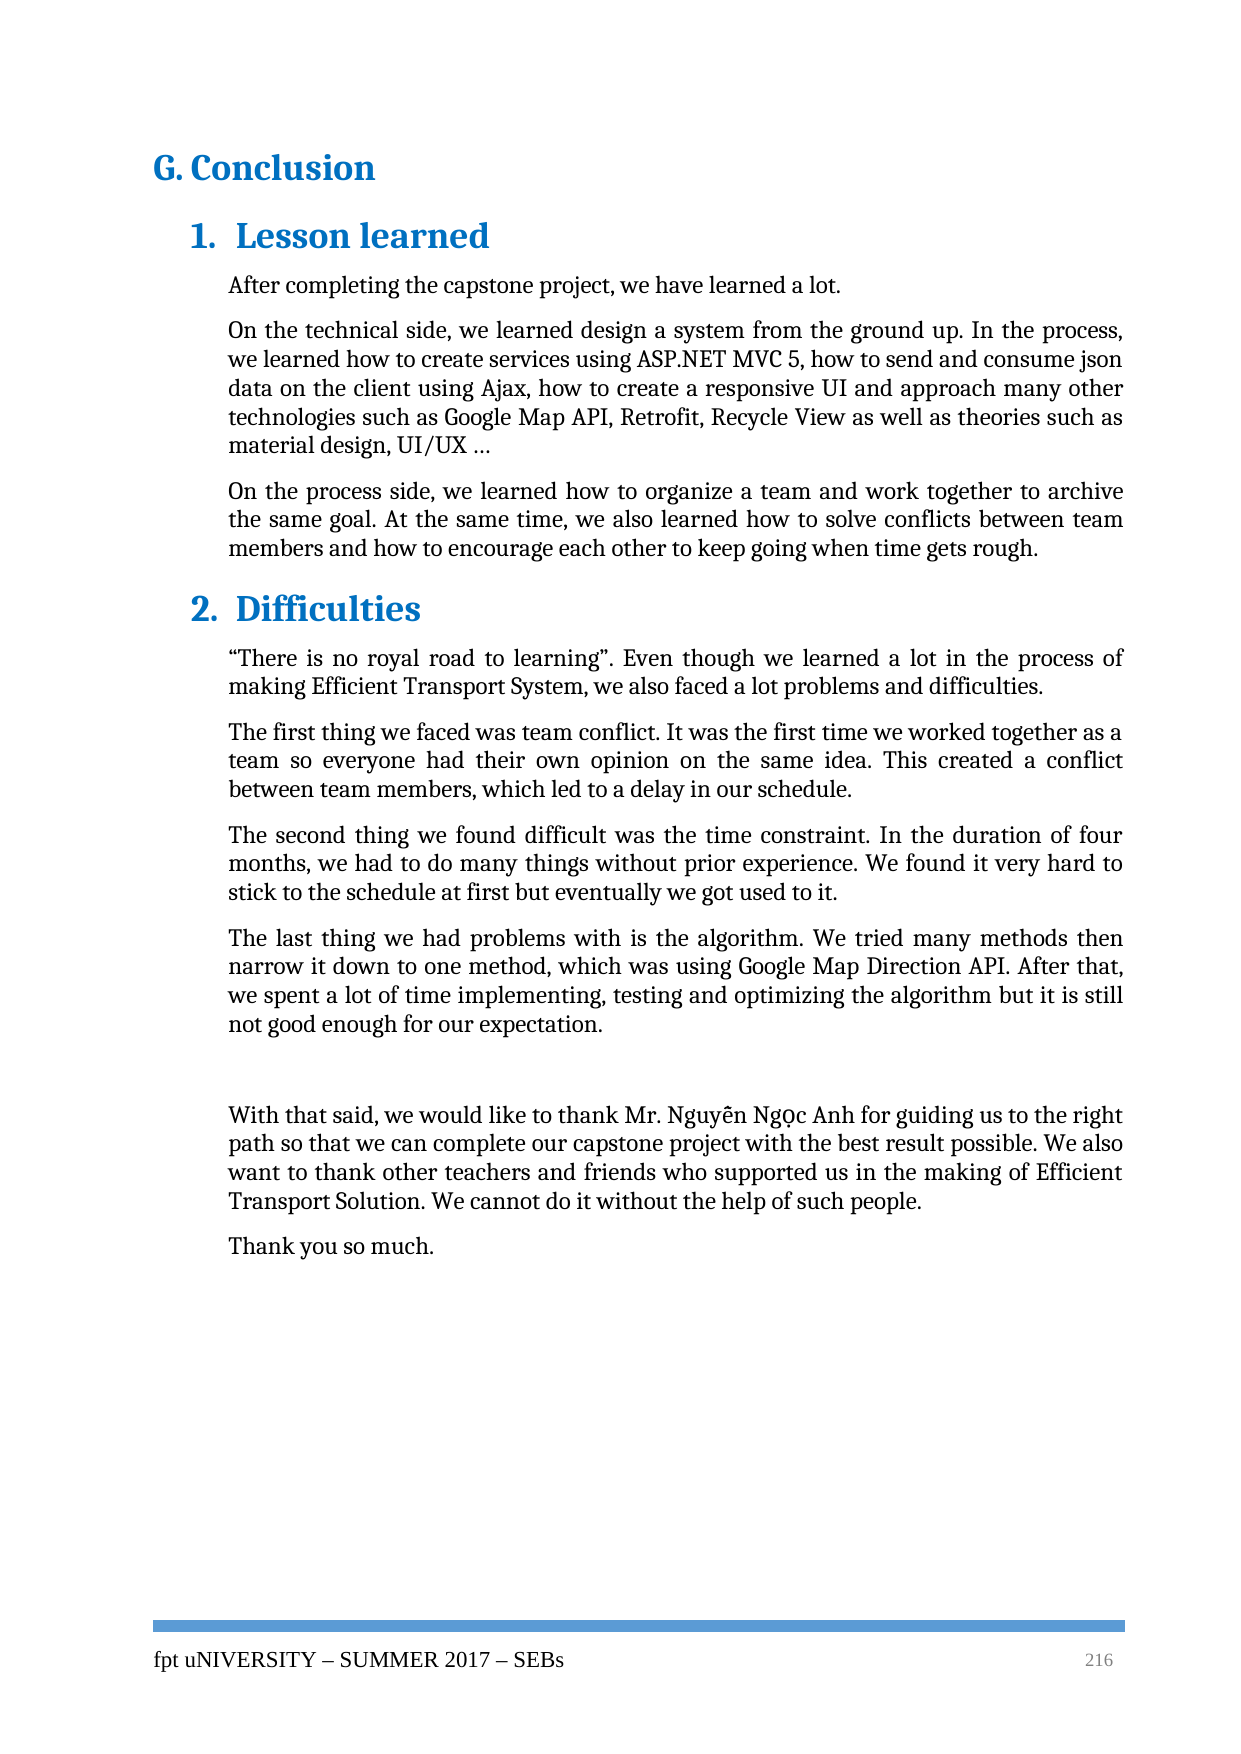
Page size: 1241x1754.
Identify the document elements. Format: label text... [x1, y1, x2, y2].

text “There is no royal road to learning”. Even though we learned a lot in the process of making Efficient Transport System, we also faced a lot problems and difficulties. [228, 643, 1125, 701]
text On the process side, we learned how to organize a team and work together to archive the same goal. At the same time, we also learned how to solve conflicts between team members and how to encourage each other to keep going when time gets rough. [228, 477, 1125, 563]
text The first thing we faced was team conflict. It was the first time we worked together as a team so everyone had their own opinion on the same idea. This created a conflict between team members, which led to a delay in our schedule. [228, 718, 1125, 804]
text On the technical side, we learned design a system from the ground up. In the process, we learned how to create services using ASP.NET MVC 5, how to send and consume json data on the client using Ajax, how to create a responsive UI and approach many other technologies such as Google Map API, Retrofit, Recycle View as well as theories such as material design, UI/UX … [228, 316, 1125, 460]
text Difficulties [191, 588, 1125, 631]
text With that said, we would like to thank Mr. Nguyễn Ngọc Anh for guiding us to the right path so that we can complete our capstone project with the best result possible. We also want to thank other teachers and friends who supported us in the making of Efficient Transport Solution. We cannot do it without the help of such people. [228, 1101, 1125, 1216]
list Conclusion [153, 147, 1125, 190]
text The last thing we had problems with is the algorithm. We tried many methods then narrow it down to one method, which was using Google Map Direction API. After that, we spent a lot of time implementing, testing and optimizing the algorithm but it is still not good enough for our expectation. [228, 923, 1125, 1038]
text Thank you so much. [228, 1232, 1125, 1261]
text The second thing we found difficult was the time constraint. In the duration of four months, we had to do many things without prior experience. We found it very hard to stick to the schedule at first but eventually we got used to it. [228, 821, 1125, 907]
text Lesson learned [191, 215, 1125, 258]
text After completing the capstone project, we have learned a lot. [228, 271, 1125, 299]
